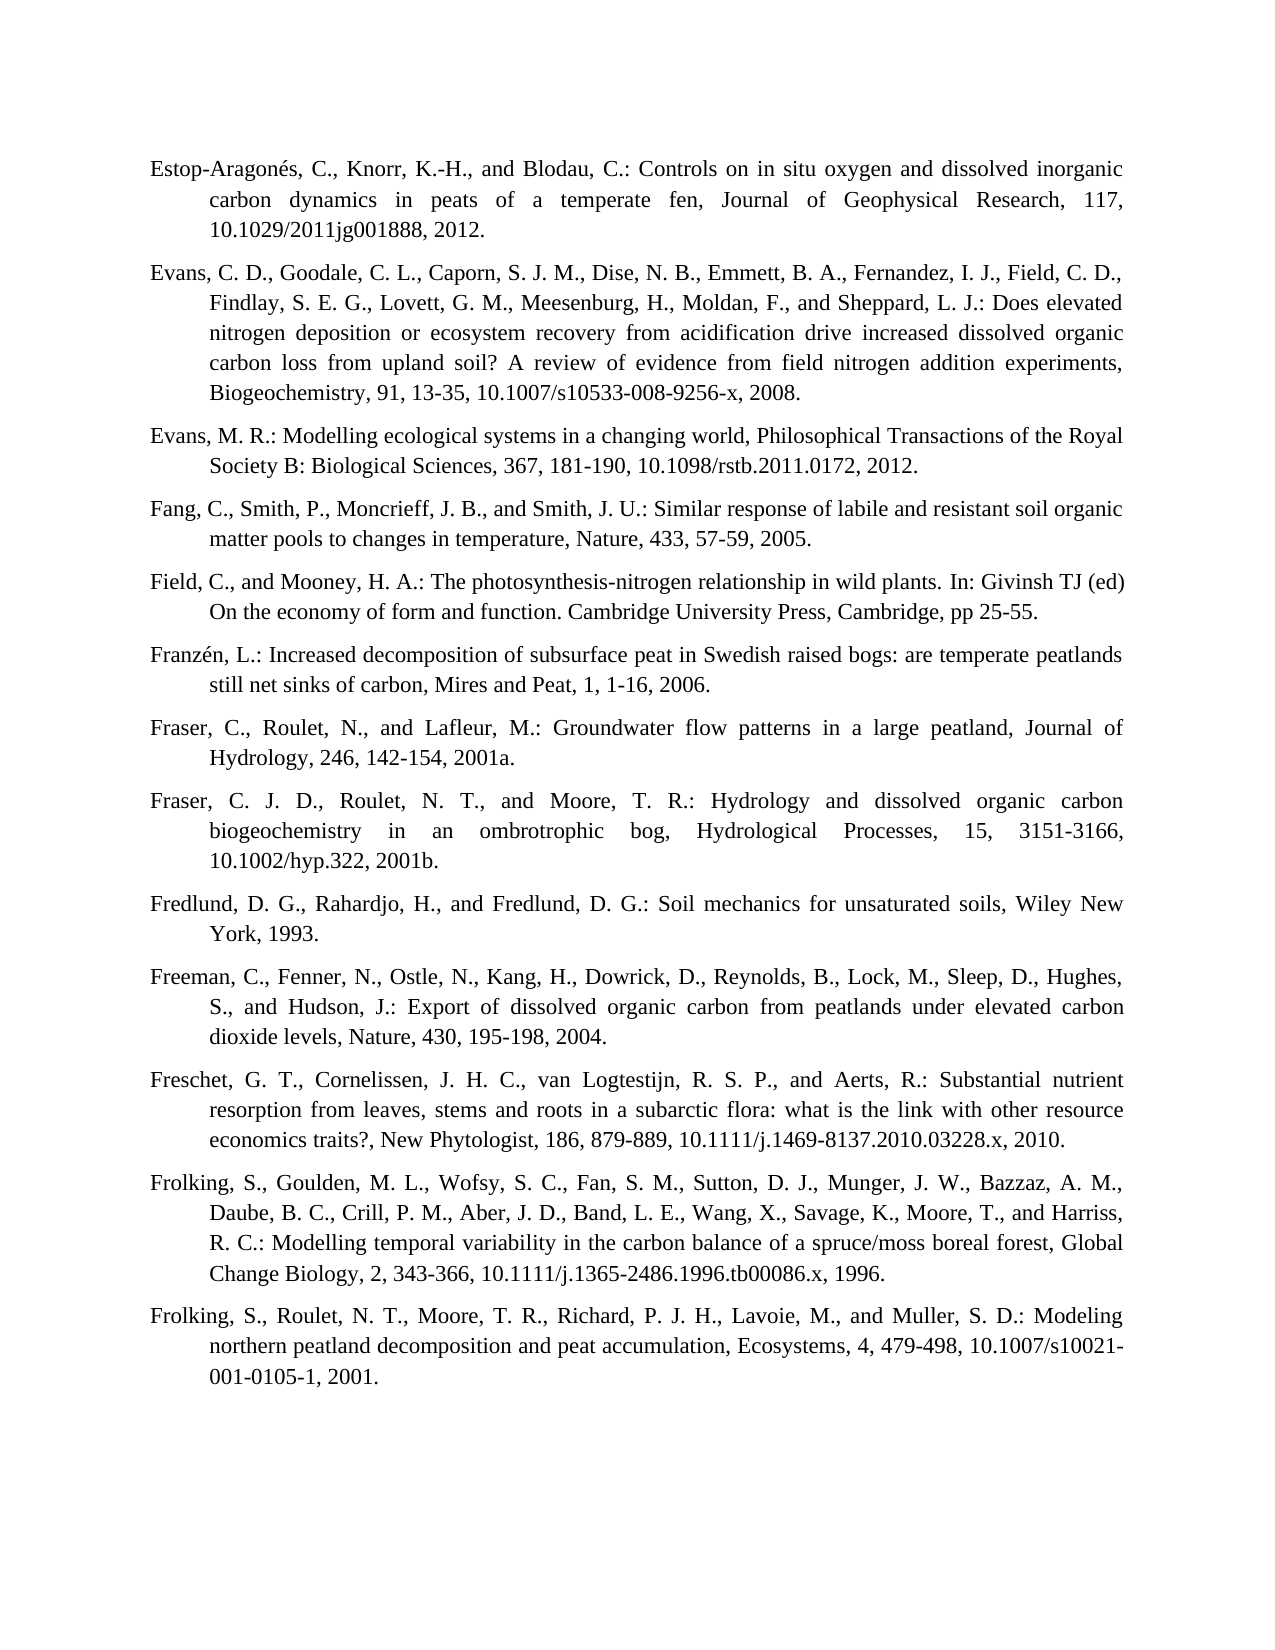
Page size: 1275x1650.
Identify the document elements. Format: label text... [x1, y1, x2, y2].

text Fredlund, D. G., Rahardjo, H., and Fredlund, D. G.: Soil mechanics for unsaturated soils, Wiley New York, 1993. [150, 890, 1125, 946]
text Frolking, S., Goulden, M. L., Wofsy, S. C., Fan, S. M., Sutton, D. J., Munger, J. W., Bazzaz, A. M., Daube, B. C., Crill, P. M., Aber, J. D., Band, L. E., Wang, X., Savage, K., Moore, T., and Harriss, R. C.: Modelling temporal variability in the carbon balance of a spruce/moss boreal forest, Global Change Biology, 2, 343-366, 10.1111/j.1365-2486.1996.tb00086.x, 1996. [150, 1169, 1125, 1286]
text Evans, C. D., Goodale, C. L., Caporn, S. J. M., Dise, N. B., Emmett, B. A., Fernandez, I. J., Field, C. D., Findlay, S. E. G., Lovett, G. M., Meesenburg, H., Moldan, F., and Sheppard, L. J.: Does elevated nitrogen deposition or ecosystem recovery from acidification drive increased dissolved organic carbon loss from upland soil? A review of evidence from field nitrogen addition experiments, Biogeochemistry, 91, 13-35, 10.1007/s10533-008-9256-x, 2008. [150, 259, 1125, 406]
text Estop-Aragonés, C., Knorr, K.-H., and Blodau, C.: Controls on in situ oxygen and dissolved inorganic carbon dynamics in peats of a temperate fen, Journal of Geophysical Research, 117, 10.1029/2011jg001888, 2012. [150, 156, 1125, 242]
text Fraser, C., Roulet, N., and Lafleur, M.: Groundwater flow patterns in a large peatland, Journal of Hydrology, 246, 142-154, 2001a. [150, 714, 1125, 770]
text Franzén, L.: Increased decomposition of subsurface peat in Swedish raised bogs: are temperate peatlands still net sinks of carbon, Mires and Peat, 1, 1-16, 2006. [150, 641, 1125, 697]
text Fraser, C. J. D., Roulet, N. T., and Moore, T. R.: Hydrology and dissolved organic carbon biogeochemistry in an ombrotrophic bog, Hydrological Processes, 15, 3151-3166, 10.1002/hyp.322, 2001b. [150, 787, 1125, 873]
text Freschet, G. T., Cornelissen, J. H. C., van Logtestijn, R. S. P., and Aerts, R.: Substantial nutrient resorption from leaves, stems and roots in a subarctic flora: what is the link with other resource economics traits?, New Phytologist, 186, 879-889, 10.1111/j.1469-8137.2010.03228.x, 2010. [150, 1066, 1125, 1153]
text Fang, C., Smith, P., Moncrieff, J. B., and Smith, J. U.: Similar response of labile and resistant soil organic matter pools to changes in temperature, Nature, 433, 57-59, 2005. [150, 495, 1125, 552]
text Evans, M. R.: Modelling ecological systems in a changing world, Philosophical Transactions of the Royal Society B: Biological Sciences, 367, 181-190, 10.1098/rstb.2011.0172, 2012. [150, 422, 1125, 479]
text Freeman, C., Fenner, N., Ostle, N., Kang, H., Dowrick, D., Reynolds, B., Lock, M., Sleep, D., Hughes, S., and Hudson, J.: Export of dissolved organic carbon from peatlands under elevated carbon dioxide levels, Nature, 430, 195-198, 2004. [150, 963, 1125, 1049]
text Field, C., and Mooney, H. A.: The photosynthesis-nitrogen relationship in wild plants. In: Givinsh TJ (ed) On the economy of form and function. Cambridge University Press, Cambridge, pp 25-55. [150, 568, 1125, 624]
text Frolking, S., Roulet, N. T., Moore, T. R., Richard, P. J. H., Lavoie, M., and Muller, S. D.: Modeling northern peatland decomposition and peat accumulation, Ecosystems, 4, 479-498, 10.1007/s10021-001-0105-1, 2001. [150, 1302, 1125, 1389]
